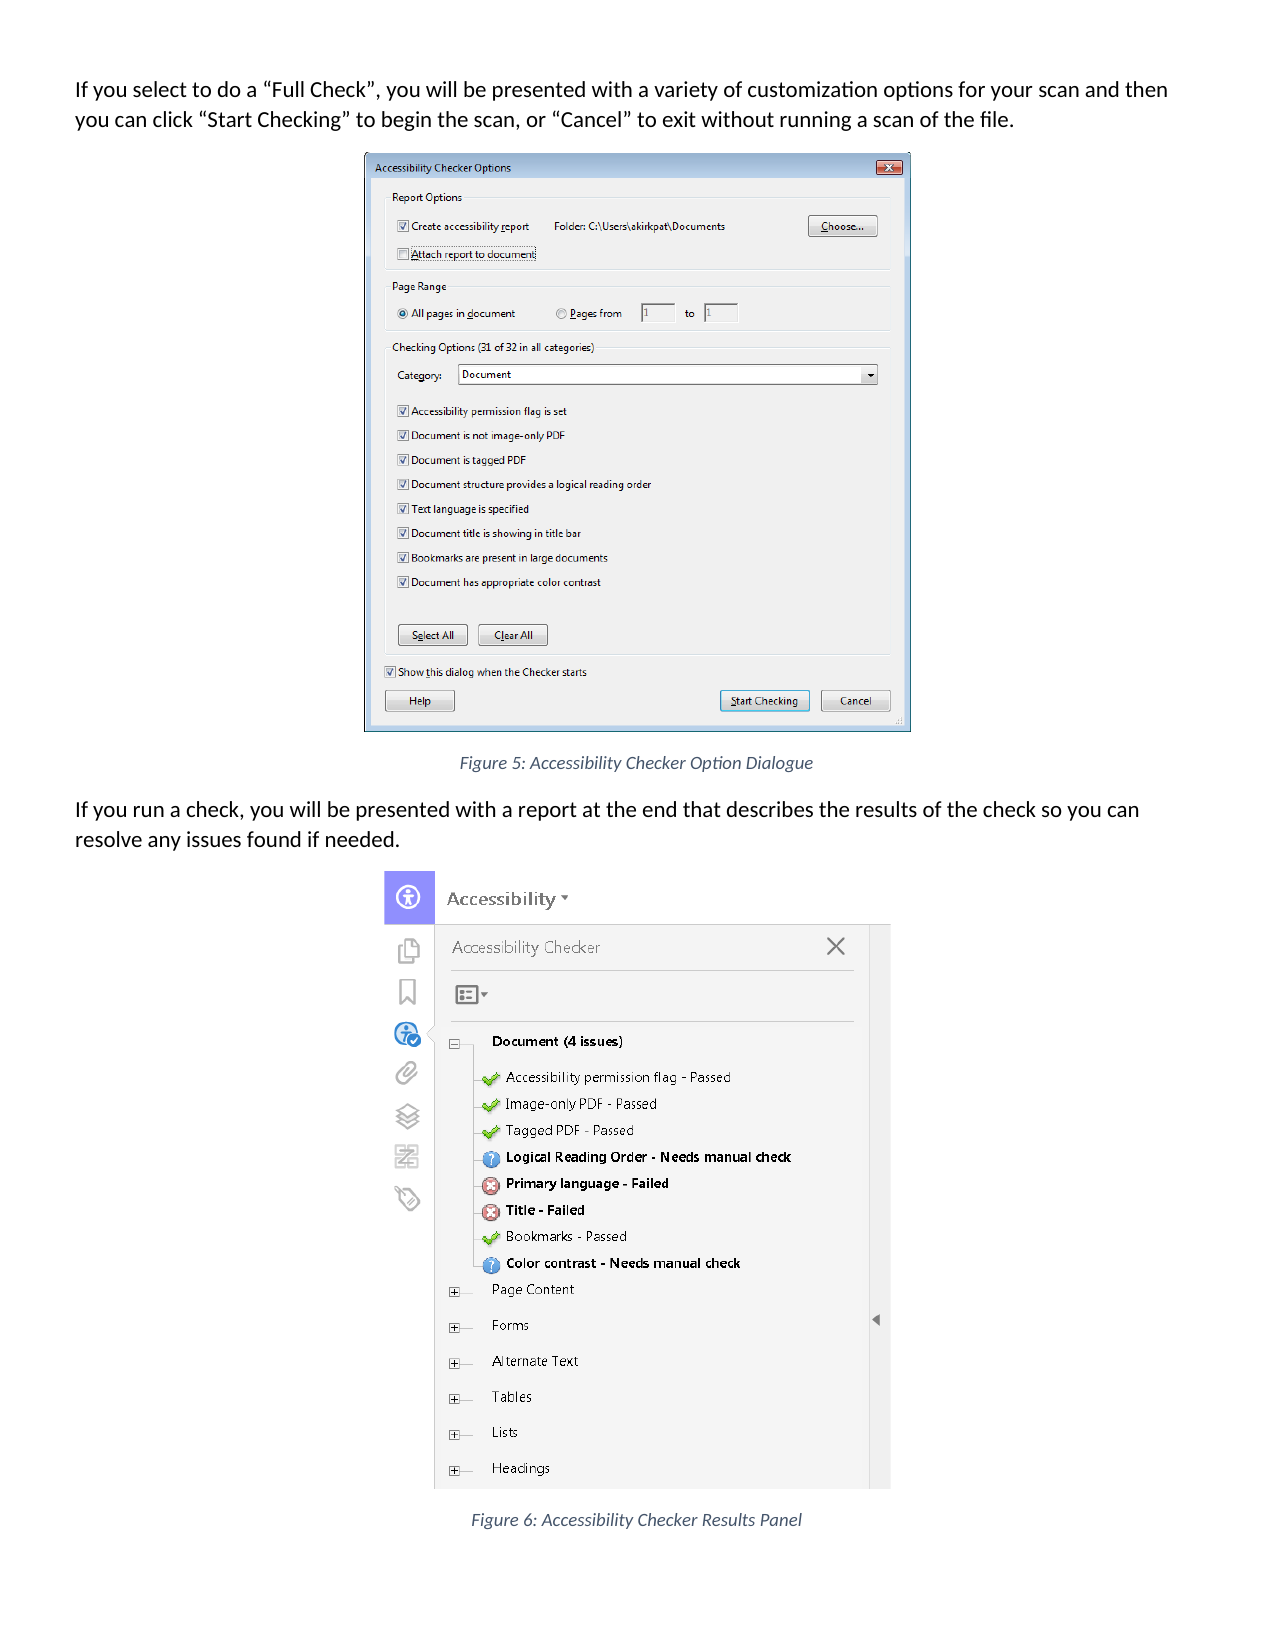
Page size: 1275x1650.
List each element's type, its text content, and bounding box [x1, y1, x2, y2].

picture [364, 152, 911, 732]
text If you run a check, you will be presented with a report at the end that describes the results of the check so you can resolve any issues found if needed. [75, 795, 1200, 853]
text Figure 5: Accessibility Checker Option Dialogue [75, 751, 1200, 774]
text If you select to do a “Full Check”, you will be presented with a variety of customization options for your scan and then you can click “Start Checking” to begin the scan, or “Cancel” to exit without running a scan of the file. [75, 75, 1200, 133]
picture [384, 871, 891, 1489]
text Figure 6: Accessibility Checker Results Panel [75, 1508, 1200, 1531]
